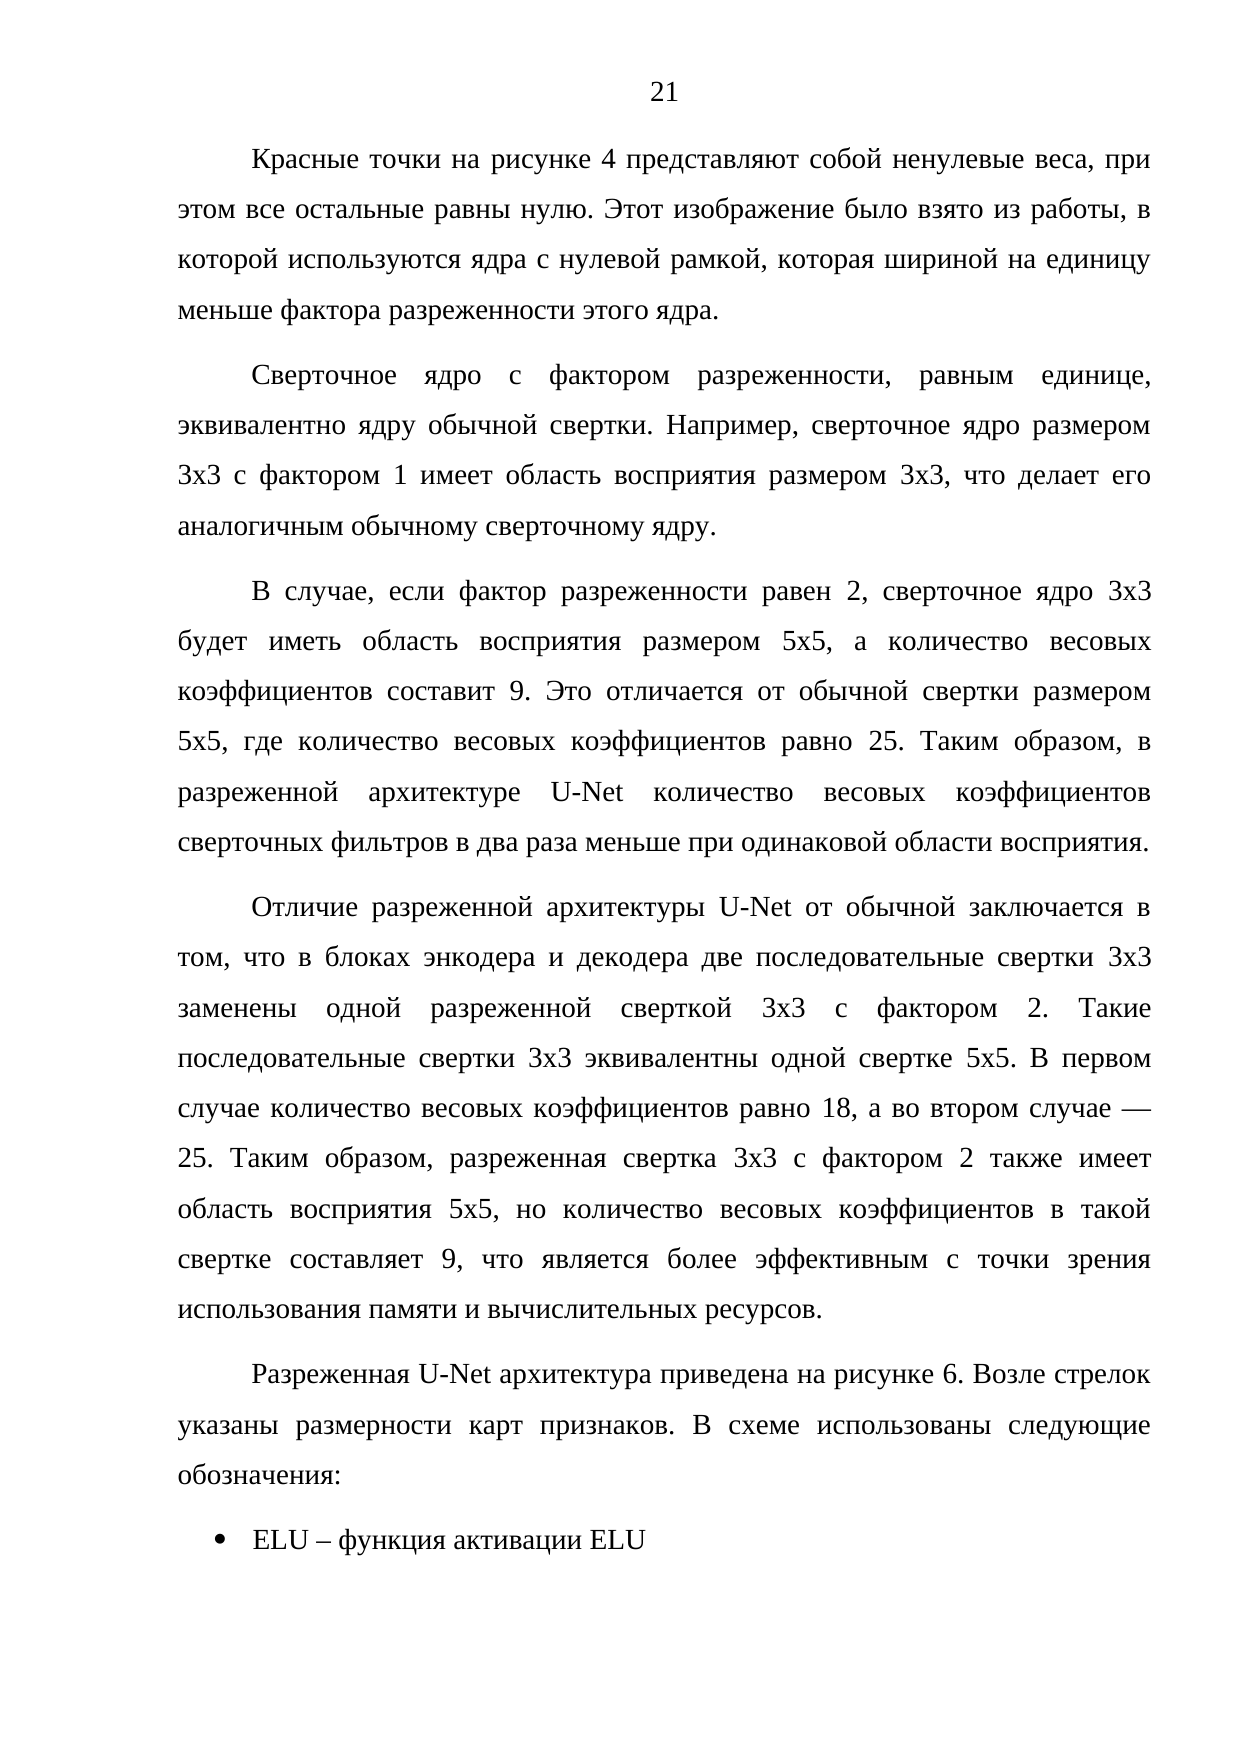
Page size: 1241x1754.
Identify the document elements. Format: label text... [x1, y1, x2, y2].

list ELU – функция активации ELU [215, 1522, 1152, 1556]
text Сверточное ядро с фактором разреженности, равным единице, эквивалентно ядру обычной свертки. Например, сверточное ядро размером 3x3 с фактором 1 имеет область восприятия размером 3x3, что делает его аналогичным обычному сверточному ядру. [177, 357, 1152, 541]
text В случае, если фактор разреженности равен 2, сверточное ядро 3x3 будет иметь область восприятия размером 5x5, а количество весовых коэффициентов составит 9. Это отличается от обычной свертки размером 5x5, где количество весовых коэффициентов равно 25. Таким образом, в разреженной архитектуре U-Net количество весовых коэффициентов сверточных фильтров в два раза меньше при одинаковой области восприятия. [177, 573, 1152, 858]
text Красные точки на рисунке 4 представляют собой ненулевые веса, при этом все остальные равны нулю. Этот изображение было взято из работы, в которой используются ядра с нулевой рамкой, которая шириной на единицу меньше фактора разреженности этого ядра. [177, 141, 1152, 325]
text Разреженная U-Net архитектура приведена на рисунке 6. Возле стрелок указаны размерности карт признаков. В схеме использованы следующие обозначения: [177, 1356, 1152, 1491]
text Отличие разреженной архитектуры U-Net от обычной заключается в том, что в блоках энкодера и декодера две последовательные свертки 3x3 заменены одной разреженной сверткой 3x3 с фактором 2. Такие последовательные свертки 3x3 эквивалентны одной свертке 5x5. В первом случае количество весовых коэффициентов равно 18, а во втором случае — 25. Таким образом, разреженная свертка 3x3 с фактором 2 также имеет область восприятия 5x5, но количество весовых коэффициентов в такой свертке составляет 9, что является более эффективным с точки зрения использования памяти и вычислительных ресурсов. [177, 889, 1152, 1325]
